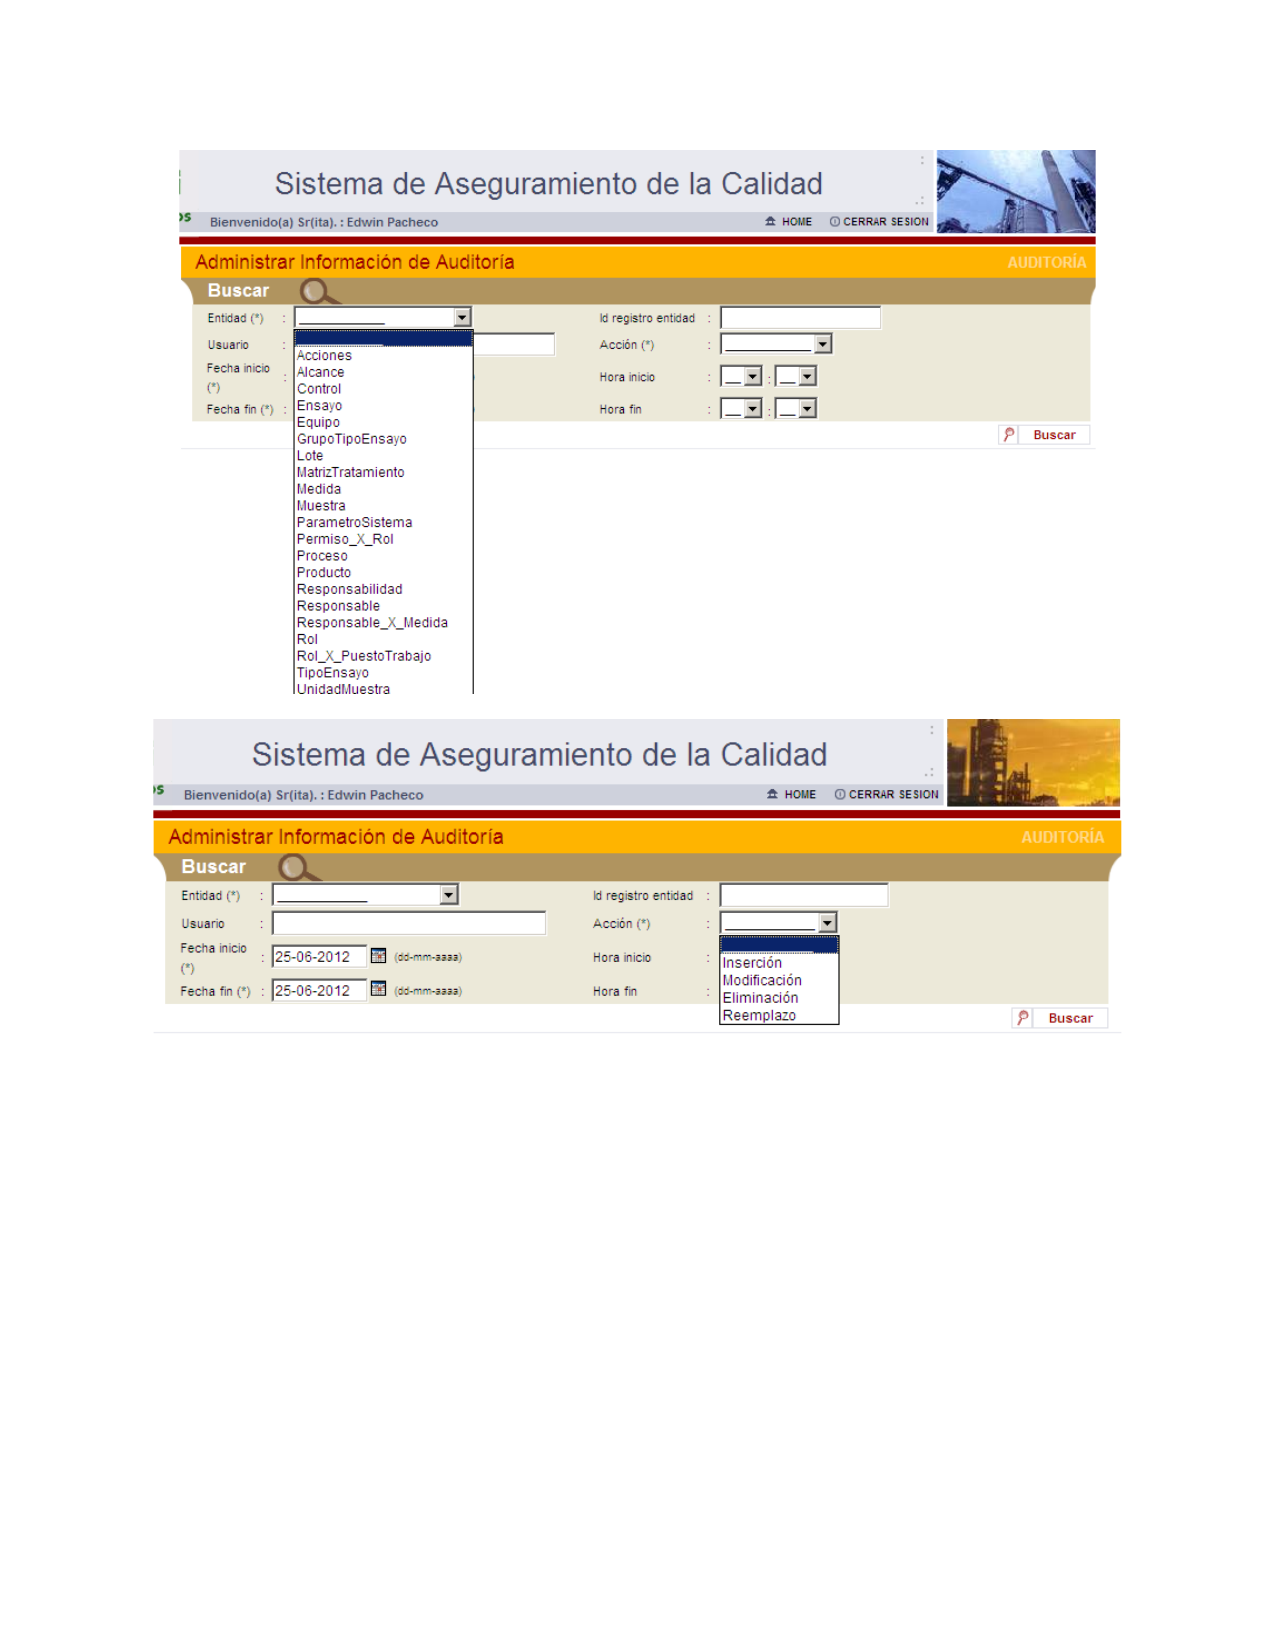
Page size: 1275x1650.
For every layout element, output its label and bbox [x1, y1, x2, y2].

picture [153, 719, 1122, 1039]
picture [179, 150, 1096, 694]
